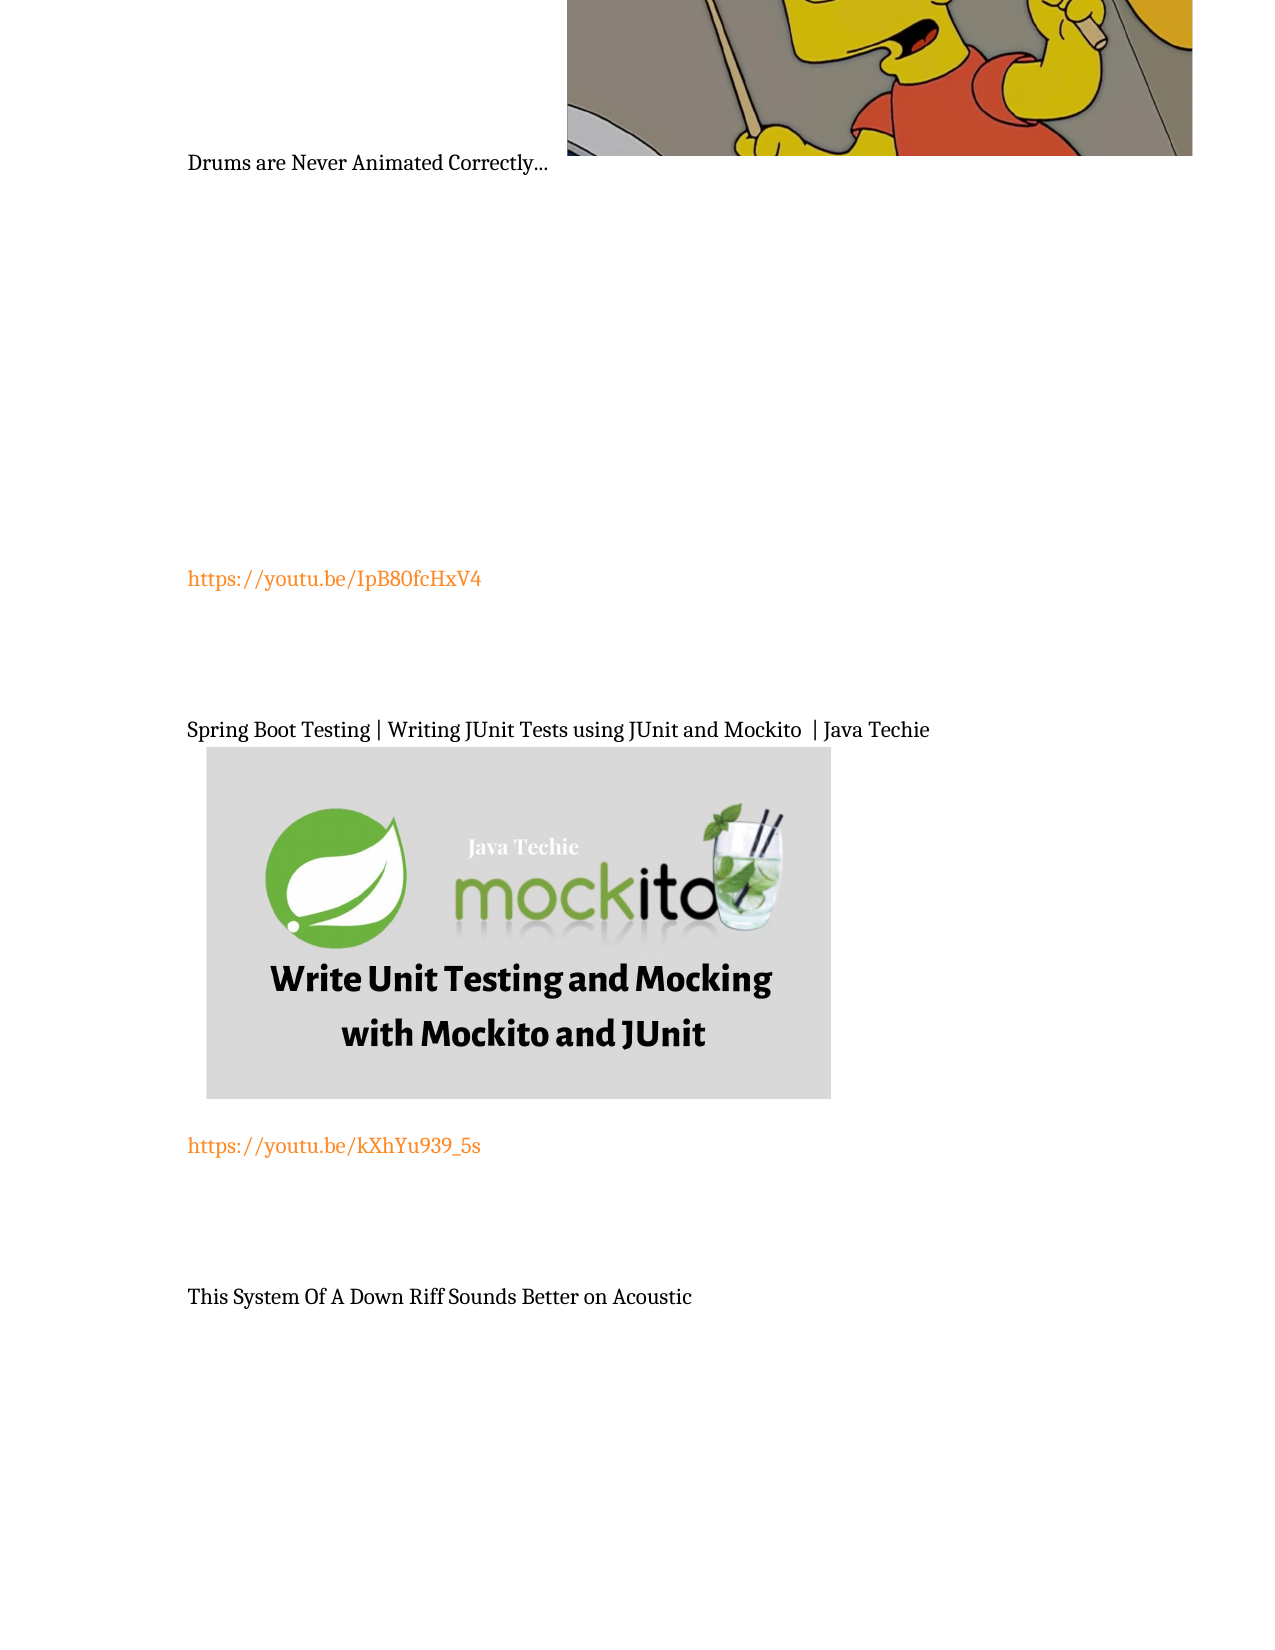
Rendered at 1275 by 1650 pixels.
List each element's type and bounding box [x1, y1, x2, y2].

picture [206, 747, 832, 1099]
picture [567, 0, 1193, 156]
text [187, 150, 1087, 1310]
